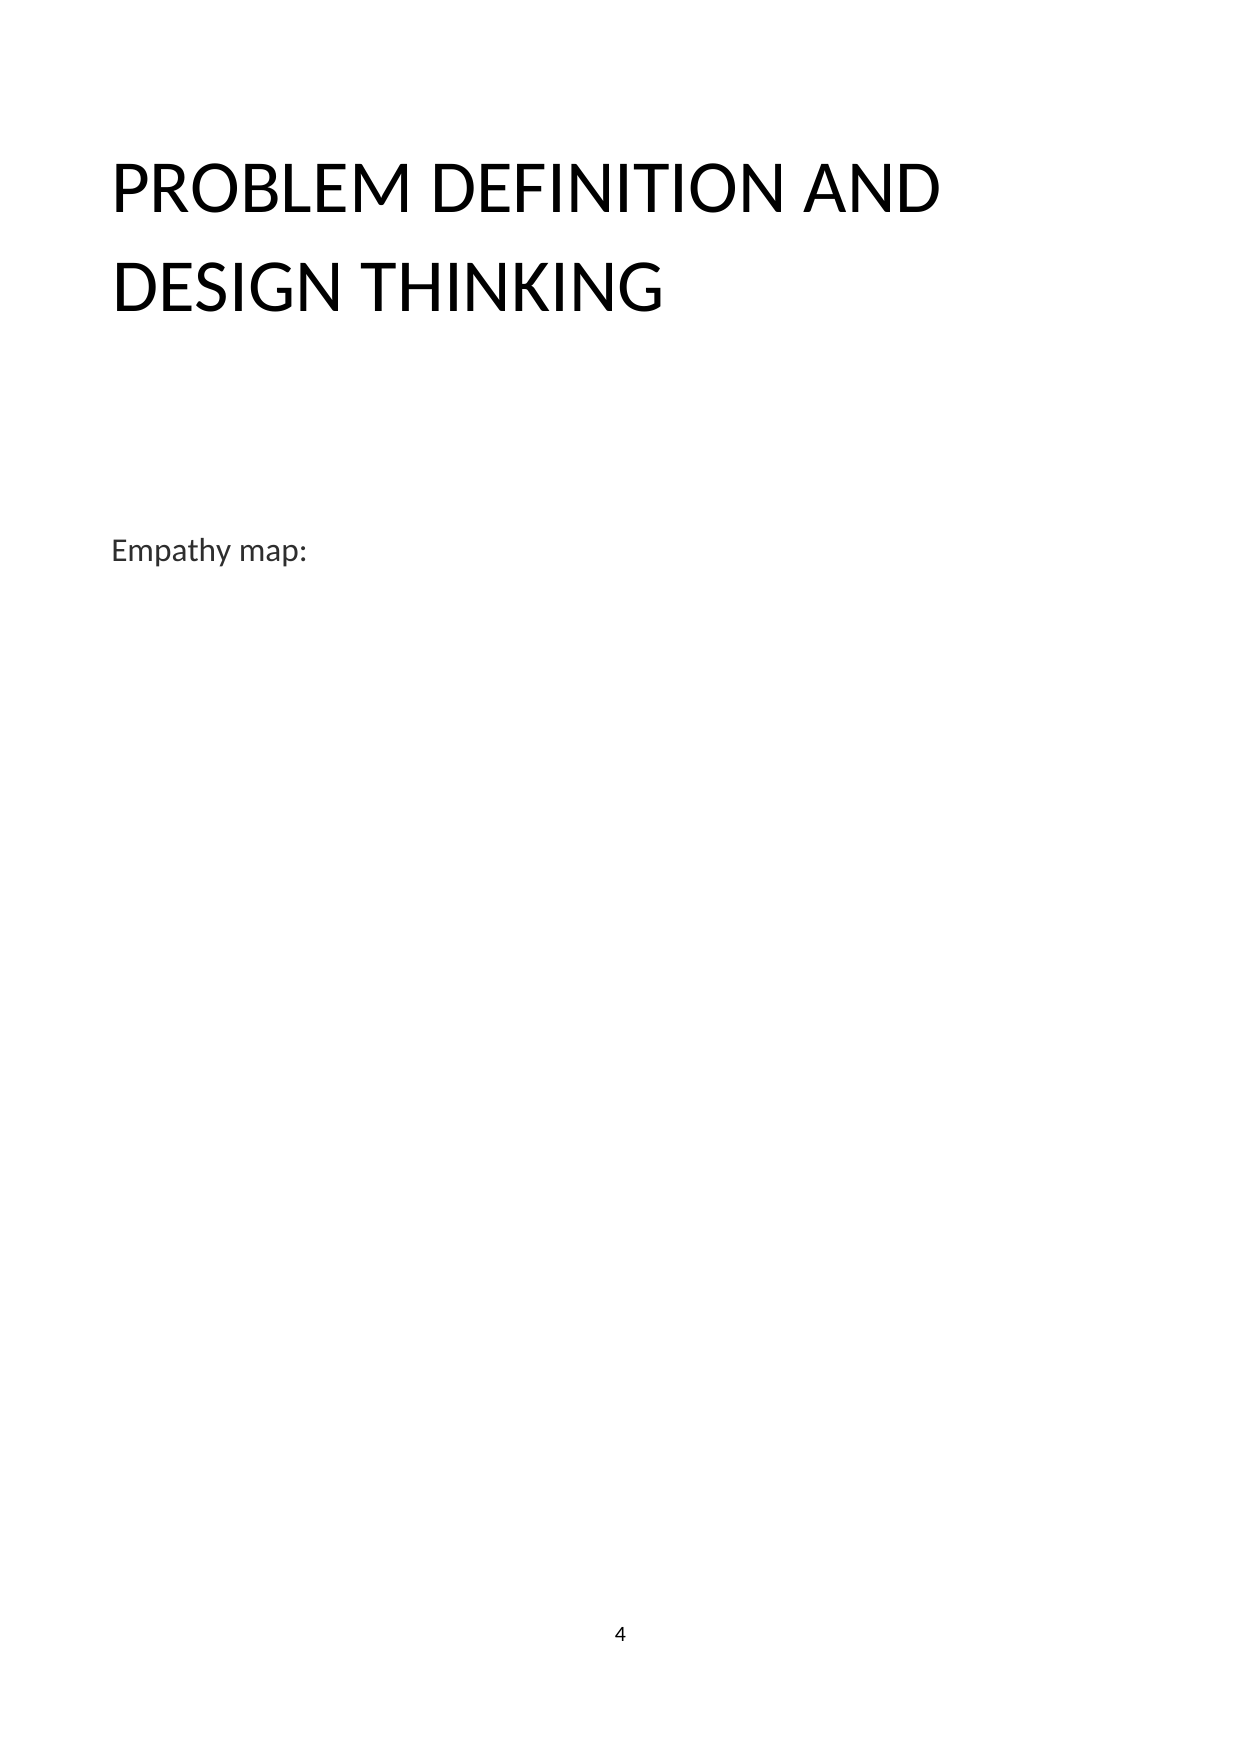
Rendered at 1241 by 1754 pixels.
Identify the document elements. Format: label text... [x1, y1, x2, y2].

text Empathy map: [111, 529, 1144, 570]
subtitle PROBLEM DEFINITION AND DESIGN THINKING [111, 140, 1144, 331]
